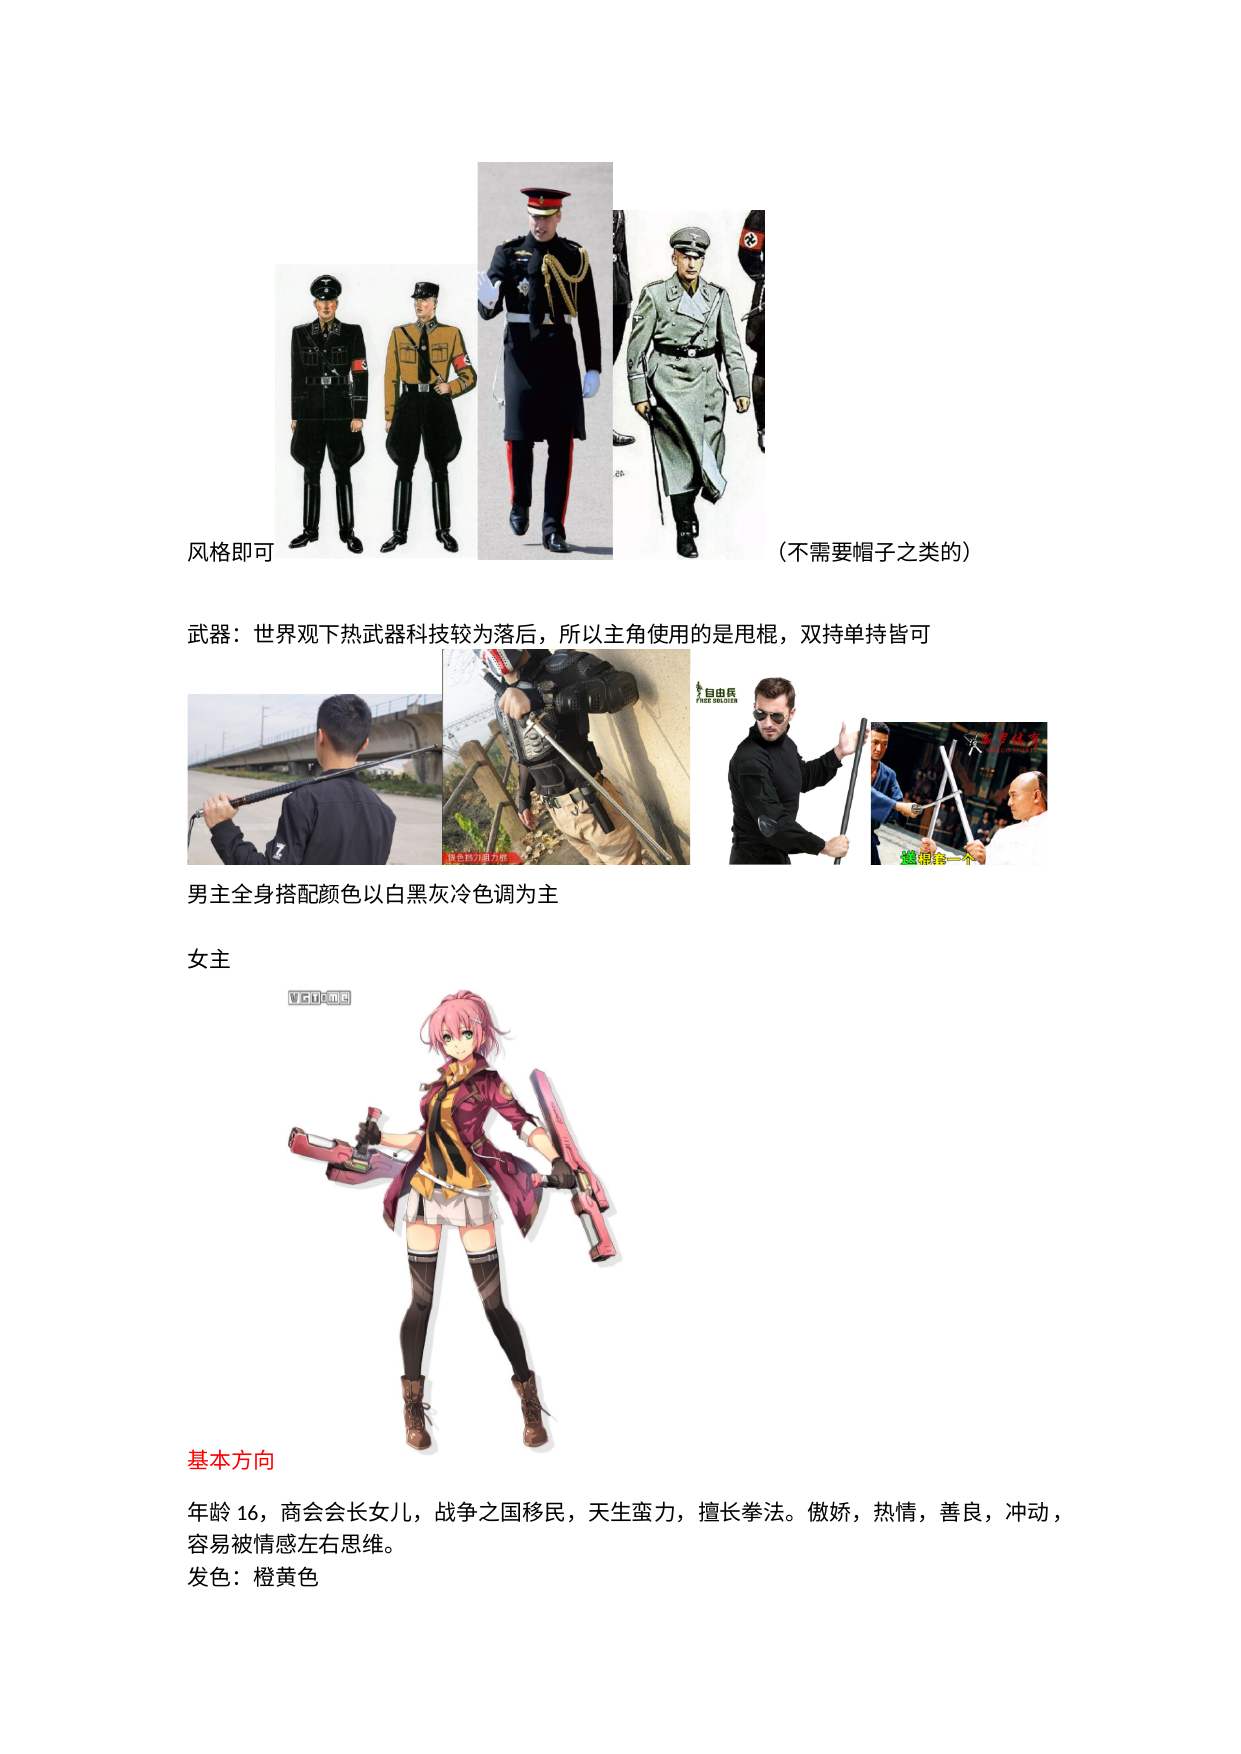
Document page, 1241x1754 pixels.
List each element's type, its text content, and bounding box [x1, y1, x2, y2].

picture [275, 162, 765, 560]
text 发色：橙黄色 [187, 1559, 1053, 1592]
text 男主全身搭配颜色以白黑灰冷色调为主 [187, 877, 1053, 909]
text 武器：世界观下热武器科技较为落后，所以主角使用的是甩棍，双持单持皆可 [187, 617, 1053, 649]
picture [187, 649, 1048, 865]
picture [275, 974, 644, 1469]
text 年龄16，商会会长女儿，战争之国移民，天生蛮力，擅长拳法。傲娇，热情，善良，冲动，容易被情感左右思维。 [187, 1494, 1053, 1559]
text 女主 [187, 942, 1053, 974]
